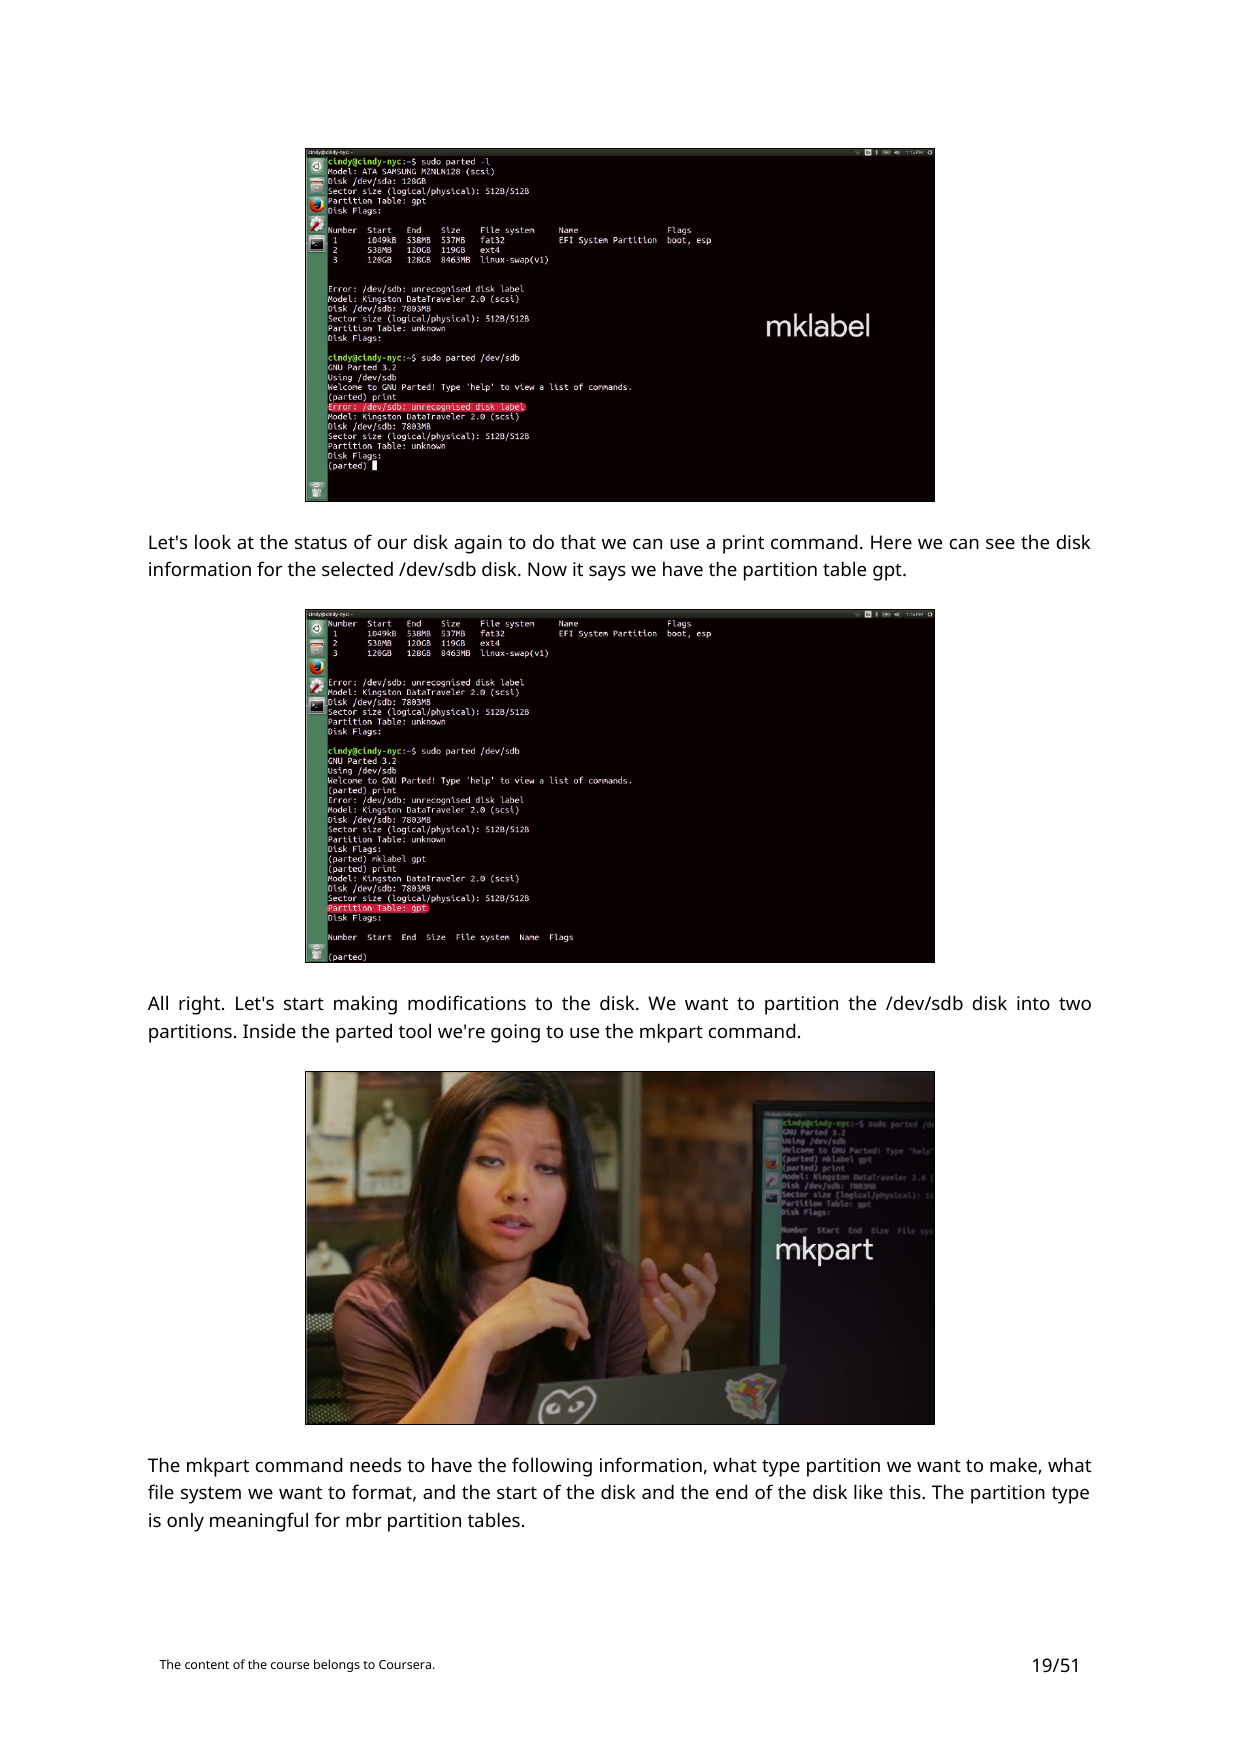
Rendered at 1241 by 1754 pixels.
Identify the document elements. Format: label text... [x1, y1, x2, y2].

text The mkpart command needs to have the following information, what type partition we want to make, what file system we want to format, and the start of the disk and the end of the disk like this. The partition type is only meaningful for mbr partition tables. [148, 1452, 1093, 1532]
picture [306, 149, 934, 501]
text Let's look at the status of our disk again to do that we can use a print command. Here we can see the disk information for the selected /dev/sdb disk. Now it says we have the partition table gpt. [148, 529, 1093, 582]
picture [306, 1072, 934, 1424]
text All right. Let's start making modifications to the disk. We want to partition the /dev/sdb disk into two partitions. Inside the parted tool we're going to use the mkpart command. [148, 991, 1093, 1043]
picture [306, 610, 934, 962]
